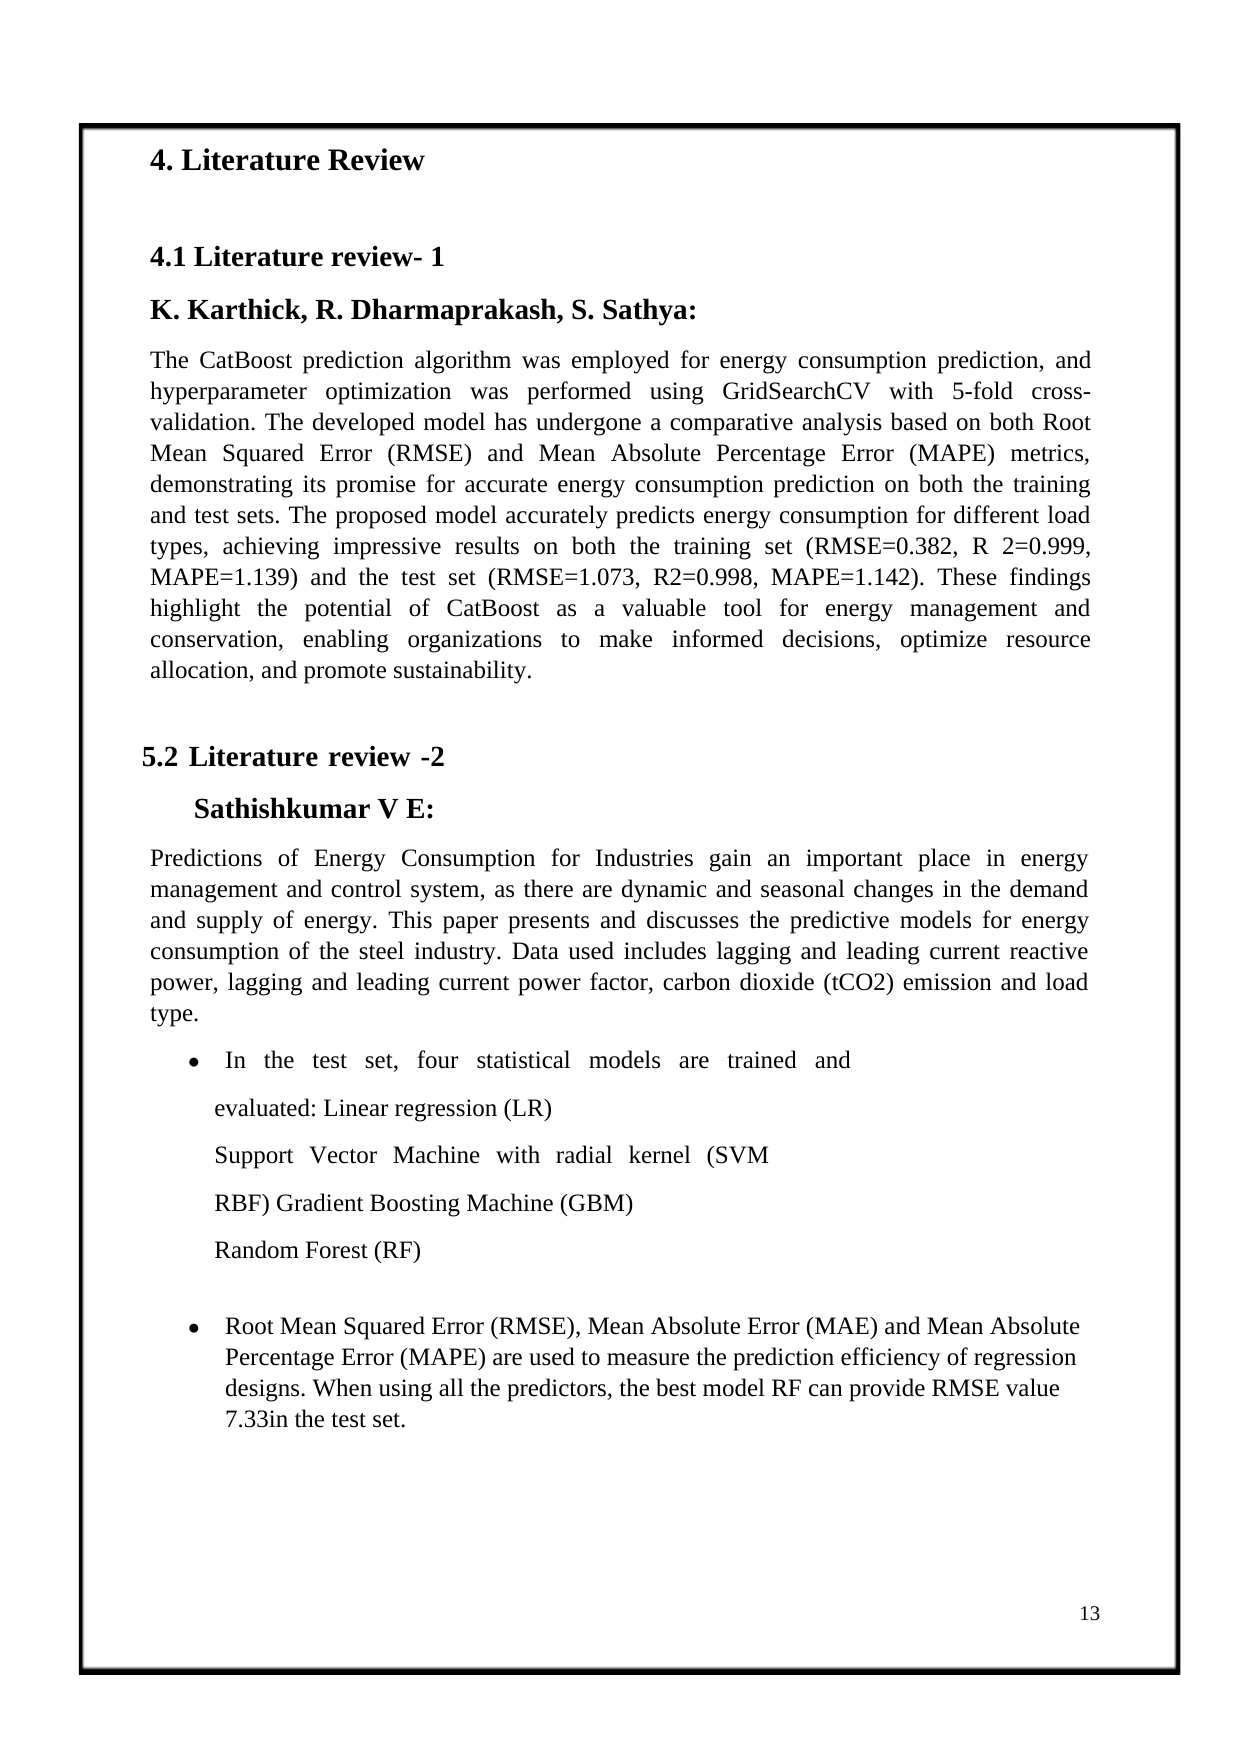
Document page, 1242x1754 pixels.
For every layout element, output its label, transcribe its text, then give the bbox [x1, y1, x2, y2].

list Root Mean Squared Error (RMSE), Mean Absolute Error (MAE) and Mean Absolute Percentage Error (MAPE) are used to measure the prediction efficiency of regression designs. When using all the predictors, the best model RF can provide RMSE value 7.33in the test set. [187, 1311, 1090, 1433]
text Predictions of Energy Consumption for Industries gain an important place in energy management and control system, as there are dynamic and seasonal changes in the demand and supply of energy. This paper presents and discusses the predictive models for energy consumption of the steel industry. Data used includes lagging and leading current reactive power, lagging and leading current power factor, carbon dioxide (tCO2) emission and load type. [150, 843, 1090, 1027]
text Support Vector Machine with radial kernel (SVM RBF) Gradient Boosting Machine (GBM) [214, 1140, 769, 1216]
text K. Karthick, R. Dharmaprakash, S. Sathya: [150, 292, 1242, 326]
text 13 [85, 1601, 1100, 1625]
picture [78, 123, 1181, 1675]
list Literature Review [150, 141, 1242, 177]
subtitle Literature review- 1 [150, 239, 1242, 272]
list In the test set, four statistical models are trained and evaluated: Linear regression (LR) [187, 1045, 852, 1122]
text Random Forest (RF) [214, 1235, 1242, 1264]
subtitle Literature review -2 Sathishkumar V E: [142, 739, 445, 824]
text The CatBoost prediction algorithm was employed for energy consumption prediction, and hyperparameter optimization was performed using GridSearchCV with 5-fold cross-validation. The developed model has undergone a comparative analysis based on both Root Mean Squared Error (RMSE) and Mean Absolute Percentage Error (MAPE) metrics, demonstrating its promise for accurate energy consumption prediction on both the training and test sets. The proposed model accurately predicts energy consumption for different load types, achieving impressive results on both the training set (RMSE=0.382, R 2=0.999, MAPE=1.139) and the test set (RMSE=1.073, R2=0.998, MAPE=1.142). These findings highlight the potential of CatBoost as a valuable tool for energy management and conservation, enabling organizations to make informed decisions, optimize resource allocation, and promote sustainability. [150, 345, 1092, 684]
